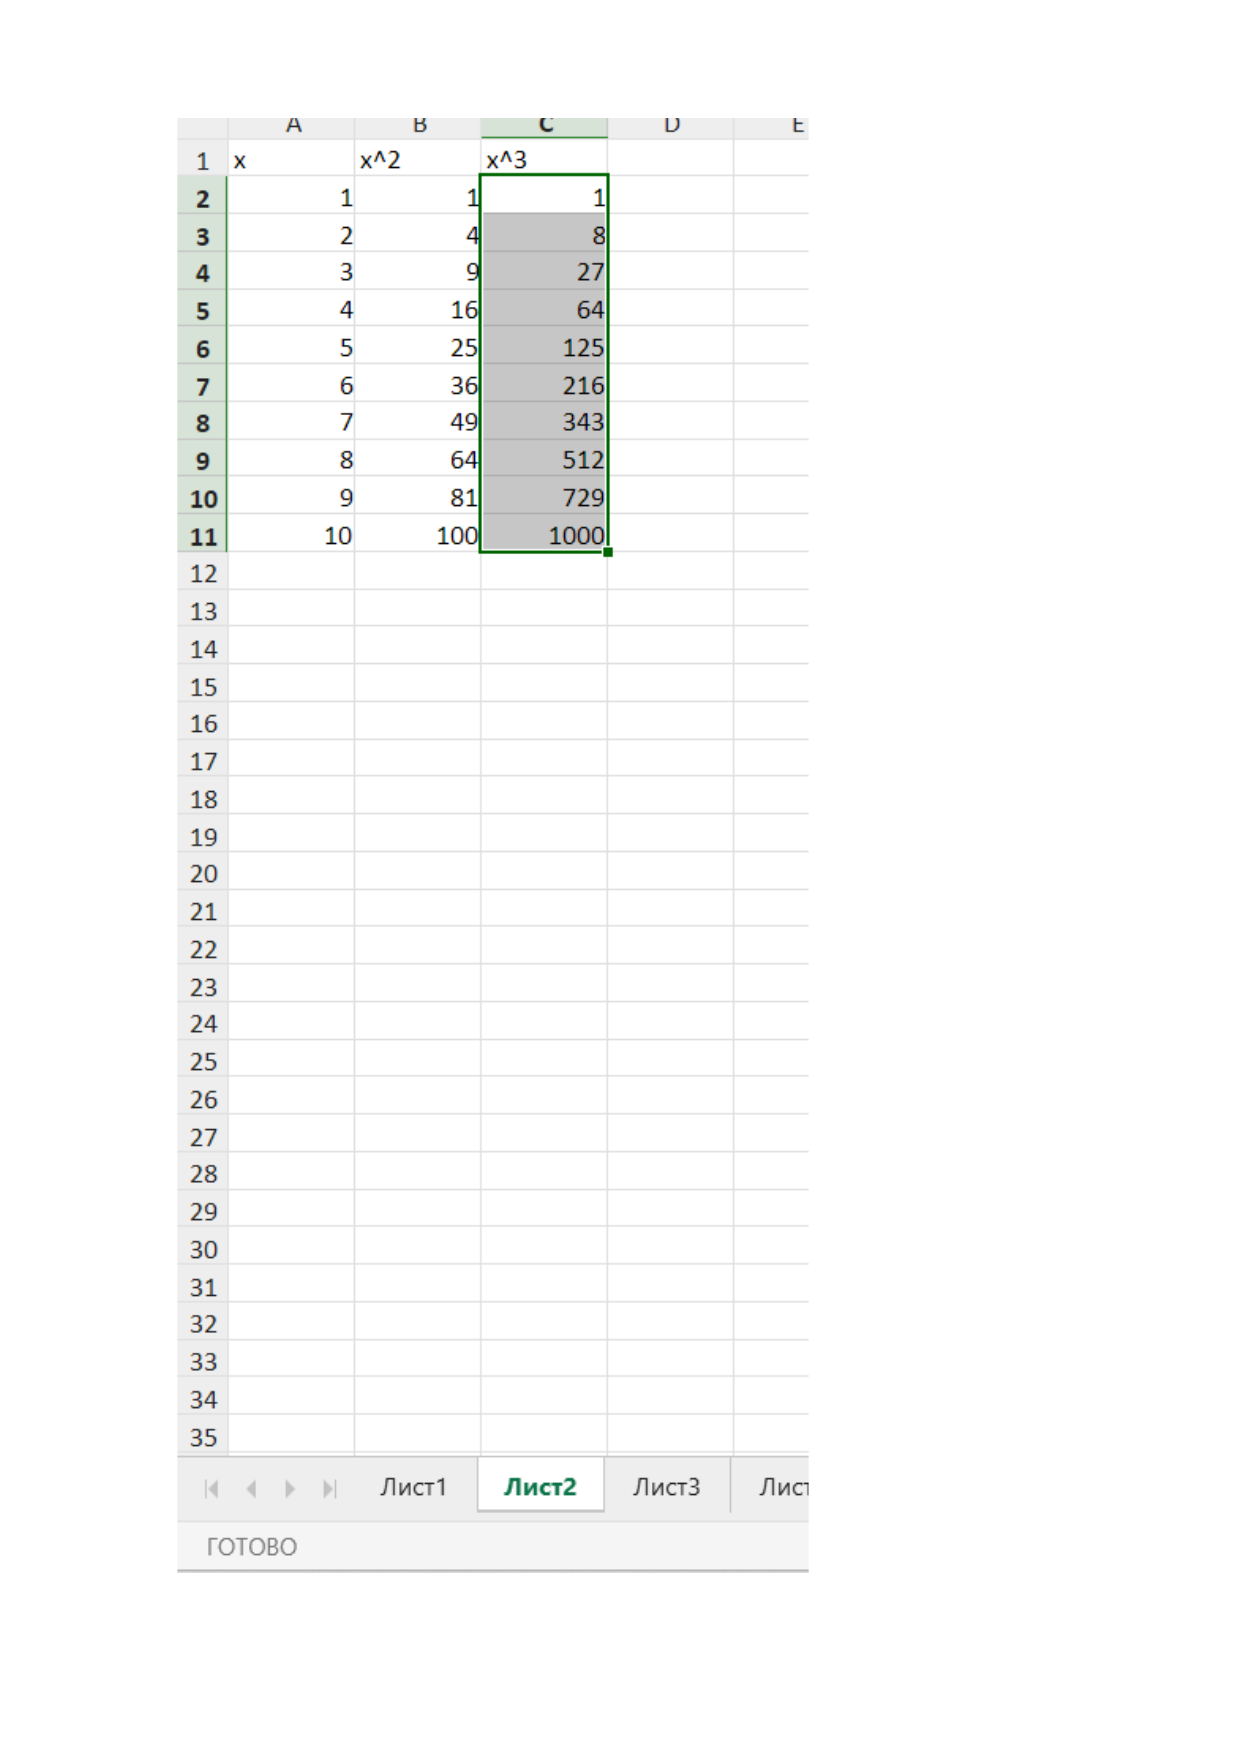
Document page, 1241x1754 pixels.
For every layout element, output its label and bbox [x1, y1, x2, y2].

picture [177, 118, 809, 1573]
